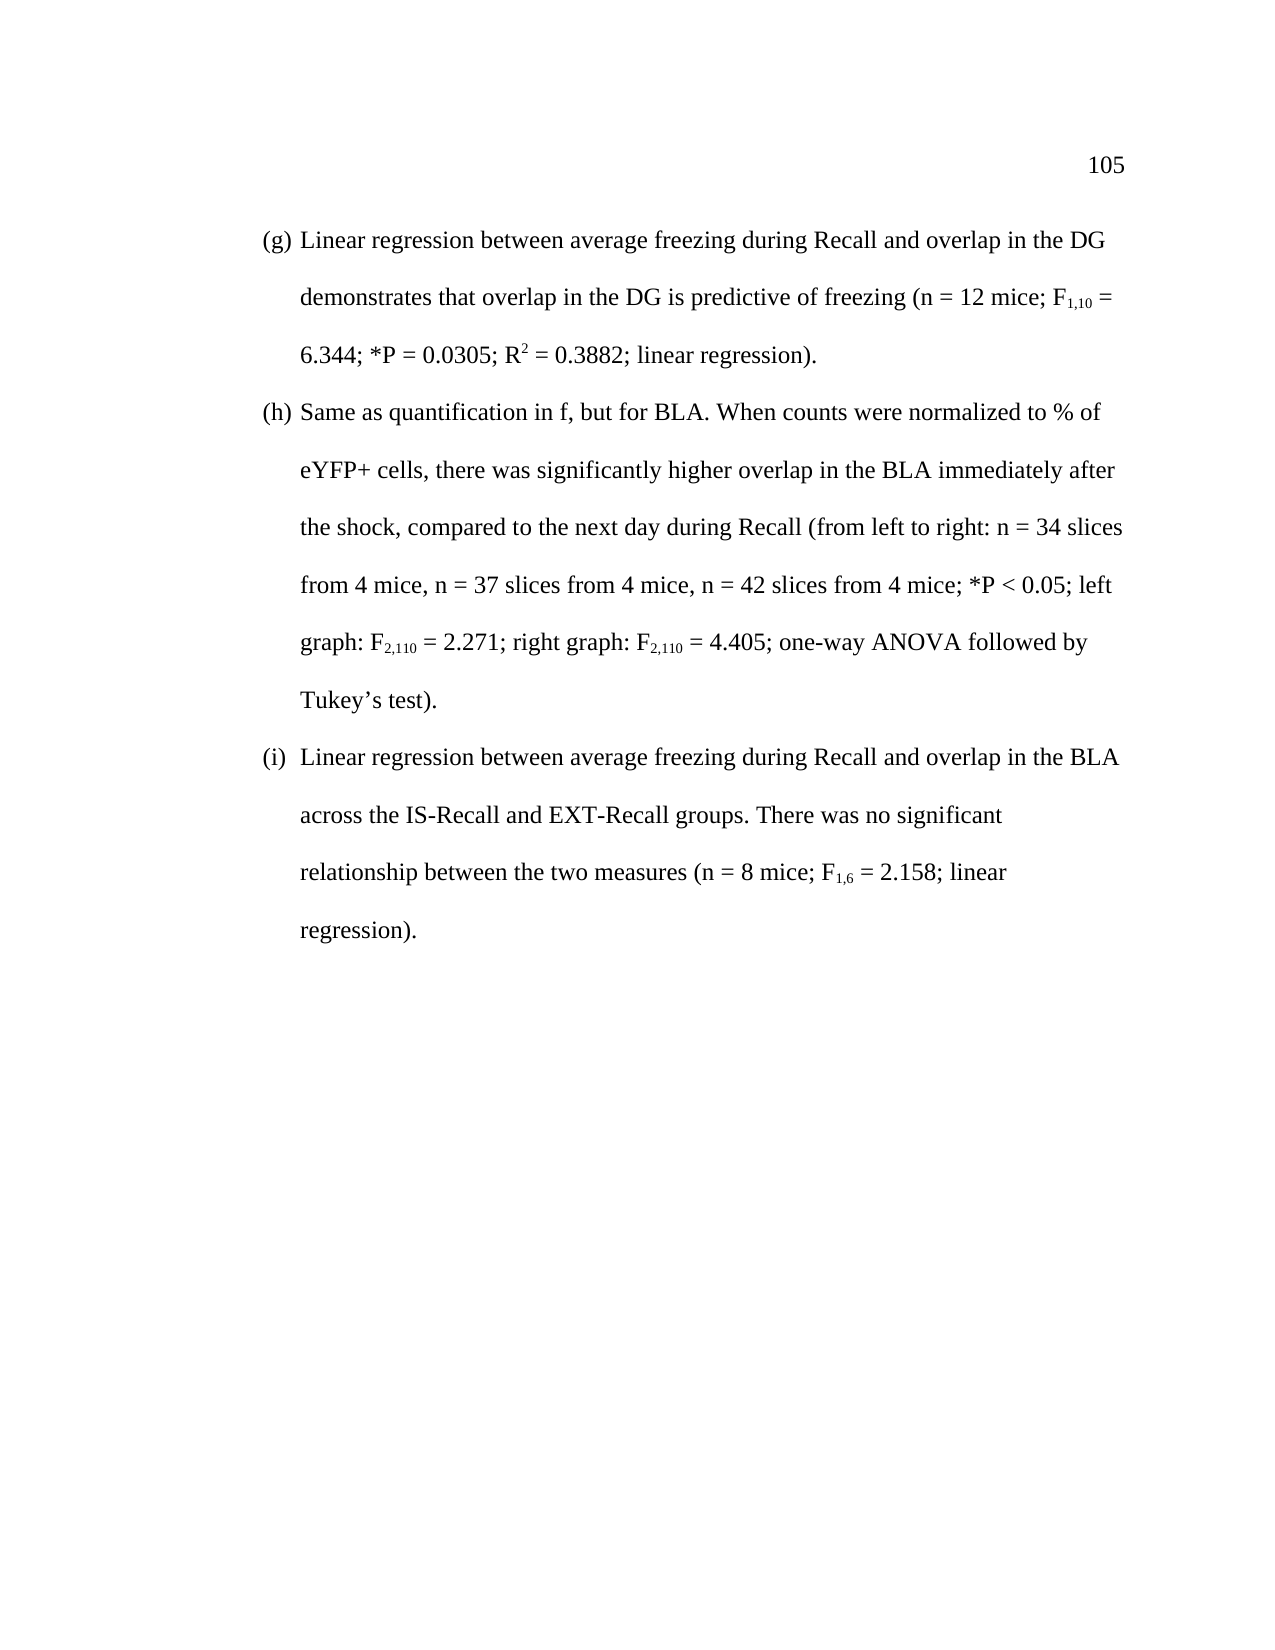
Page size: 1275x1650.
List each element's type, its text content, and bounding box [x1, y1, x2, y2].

list Linear regression between average freezing during Recall and overlap in the DG demonstrates that overlap in the DG is predictive of freezing (n = 12 mice; F1,10 = 6.344; *P = 0.0305; R2 = 0.3882; linear regression). [262, 225, 1125, 369]
list Linear regression between average freezing during Recall and overlap in the BLA across the IS-Recall and EXT-Recall groups. There was no significant relationship between the two measures (n = 8 mice; F1,6 = 2.158; linear regression). [262, 742, 1125, 944]
list Same as quantification in f, but for BLA. When counts were normalized to % of eYFP+ cells, there was significantly higher overlap in the BLA immediately after the shock, compared to the next day during Recall (from left to right: n = 34 slices from 4 mice, n = 37 slices from 4 mice, n = 42 slices from 4 mice; *P < 0.05; left graph: F2,110 = 2.271; right graph: F2,110 = 4.405; one-way ANOVA followed by Tukey’s test). [262, 397, 1125, 714]
